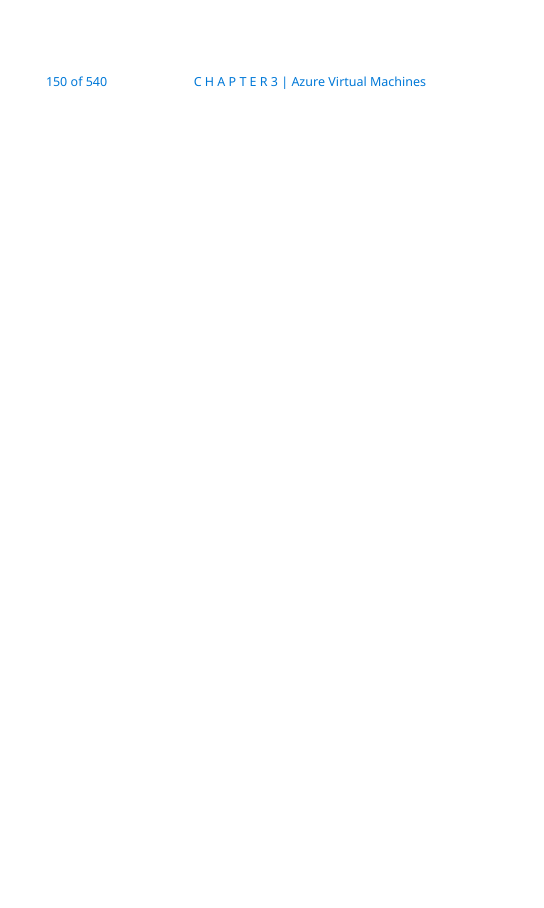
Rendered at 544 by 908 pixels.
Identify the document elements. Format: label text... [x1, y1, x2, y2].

text 150 of 540 C H A P T E R 3 | Azure Virtual Machines [46, 73, 493, 90]
